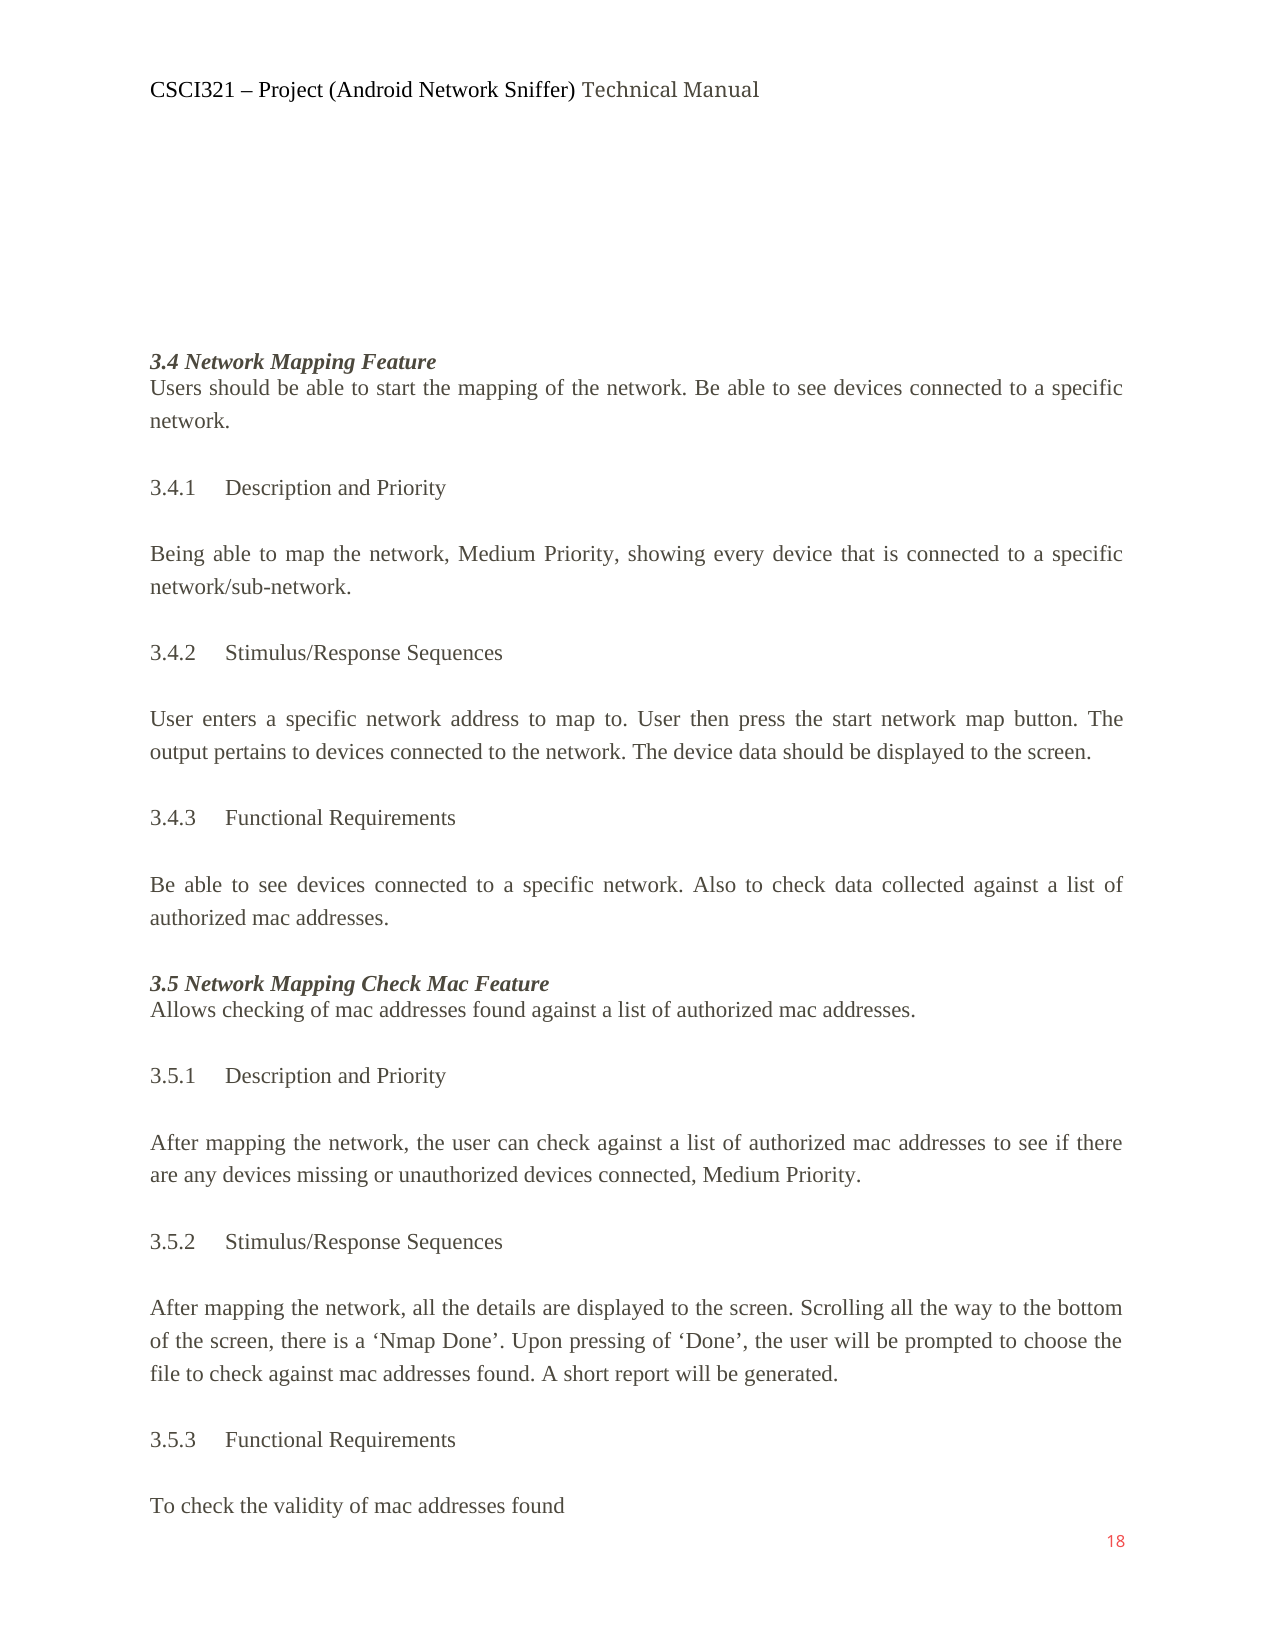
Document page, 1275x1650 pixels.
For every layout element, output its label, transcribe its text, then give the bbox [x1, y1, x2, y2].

subtitle 3.5 Network Mapping Check Mac Feature [150, 970, 1125, 996]
text 3.5.1 Description and Priority [150, 1062, 1125, 1089]
text 3.4.2 Stimulus/Response Sequences [149, 639, 1125, 665]
text After mapping the network, all the details are displayed to the screen. Scrolling all the way to the bottom of the screen, there is a ‘Nmap Done’. Upon pressing of ‘Done’, the user will be prompted to choose the file to check against mac addresses found. A short report will be generated. [149, 1294, 1125, 1386]
text 3.4.1 Description and Priority [150, 473, 1125, 500]
text 3.4.3 Functional Requirements [149, 804, 1125, 831]
text After mapping the network, the user can check against a list of authorized mac addresses to see if there are any devices missing or unauthorized devices connected, Medium Priority. [150, 1129, 1125, 1188]
text Be able to see devices connected to a specific network. Also to check data collected against a list of authorized mac addresses. [149, 871, 1125, 930]
text Allows checking of mac addresses found against a list of authorized mac addresses. [150, 996, 1125, 1022]
text To check the validity of mac addresses found [149, 1492, 1125, 1519]
subtitle 3.4 Network Mapping Feature [150, 348, 1125, 374]
text 3.5.2 Stimulus/Response Sequences [149, 1228, 1125, 1254]
text User enters a specific network address to map to. User then press the start network map button. The output pertains to devices connected to the network. The device data should be displayed to the screen. [149, 705, 1125, 764]
text 3.5.3 Functional Requirements [149, 1426, 1125, 1452]
text Users should be able to start the mapping of the network. Be able to see devices connected to a specific network. [149, 374, 1125, 434]
text Being able to map the network, Medium Priority, showing every device that is connected to a specific network/sub-network. [150, 540, 1125, 599]
